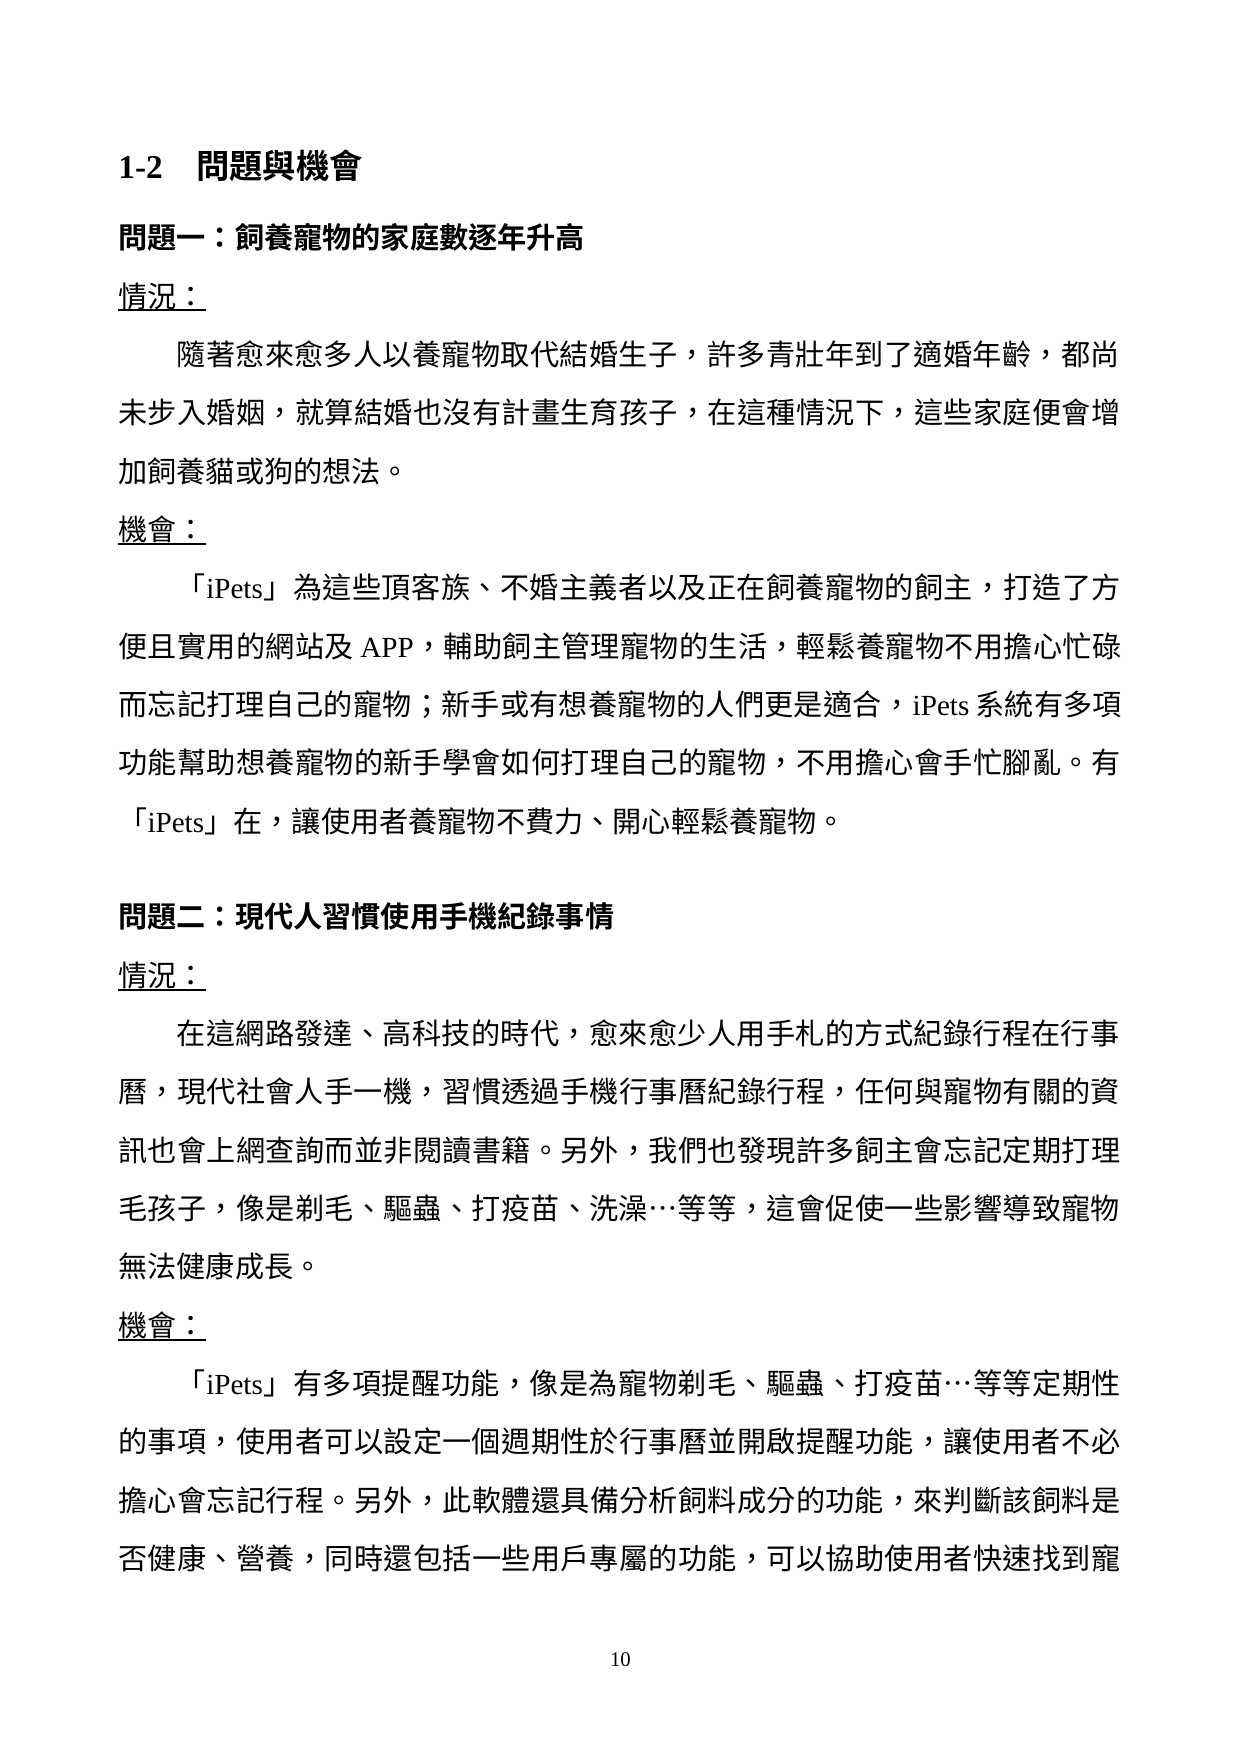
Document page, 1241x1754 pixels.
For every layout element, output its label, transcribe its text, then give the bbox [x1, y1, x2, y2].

text 機會： [118, 1289, 1122, 1348]
text 問題二：現代人習慣使用手機紀錄事情 [118, 881, 1122, 939]
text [118, 1348, 1122, 1581]
text 在這網路發達、高科技的時代，愈來愈少人用手札的方式紀錄行程在行事曆，現代社會人手一機，習慣透過手機行事曆紀錄行程，任何與寵物有關的資訊也會上網查詢而並非閱讀書籍。另外，我們也發現許多飼主會忘記定期打理毛孩子，像是剃毛、驅蟲、打疫苗、洗澡…等等，這會促使一些影響導致寵物無法健康成長。 [118, 998, 1122, 1289]
subtitle 1-2 問題與機會 [118, 127, 1122, 202]
text 情況： [118, 939, 1122, 998]
text 「iPets」為這些頂客族、不婚主義者以及正在飼養寵物的飼主，打造了方便且實用的網站及APP，輔助飼主管理寵物的生活，輕鬆養寵物不用擔心忙碌而忘記打理自己的寵物；新手或有想養寵物的人們更是適合，iPets系統有多項功能幫助想養寵物的新手學會如何打理自己的寵物，不用擔心會手忙腳亂。有「iPets」在，讓使用者養寵物不費力、開心輕鬆養寵物。 [118, 552, 1122, 844]
text 問題一：飼養寵物的家庭數逐年升高 [118, 202, 1122, 260]
text 情況： [118, 260, 1122, 319]
text 機會： [118, 494, 1122, 552]
text 隨著愈來愈多人以養寵物取代結婚生子，許多青壯年到了適婚年齡，都尚未步入婚姻，就算結婚也沒有計畫生育孩子，在這種情況下，這些家庭便會增加飼養貓或狗的想法。 [118, 319, 1122, 494]
